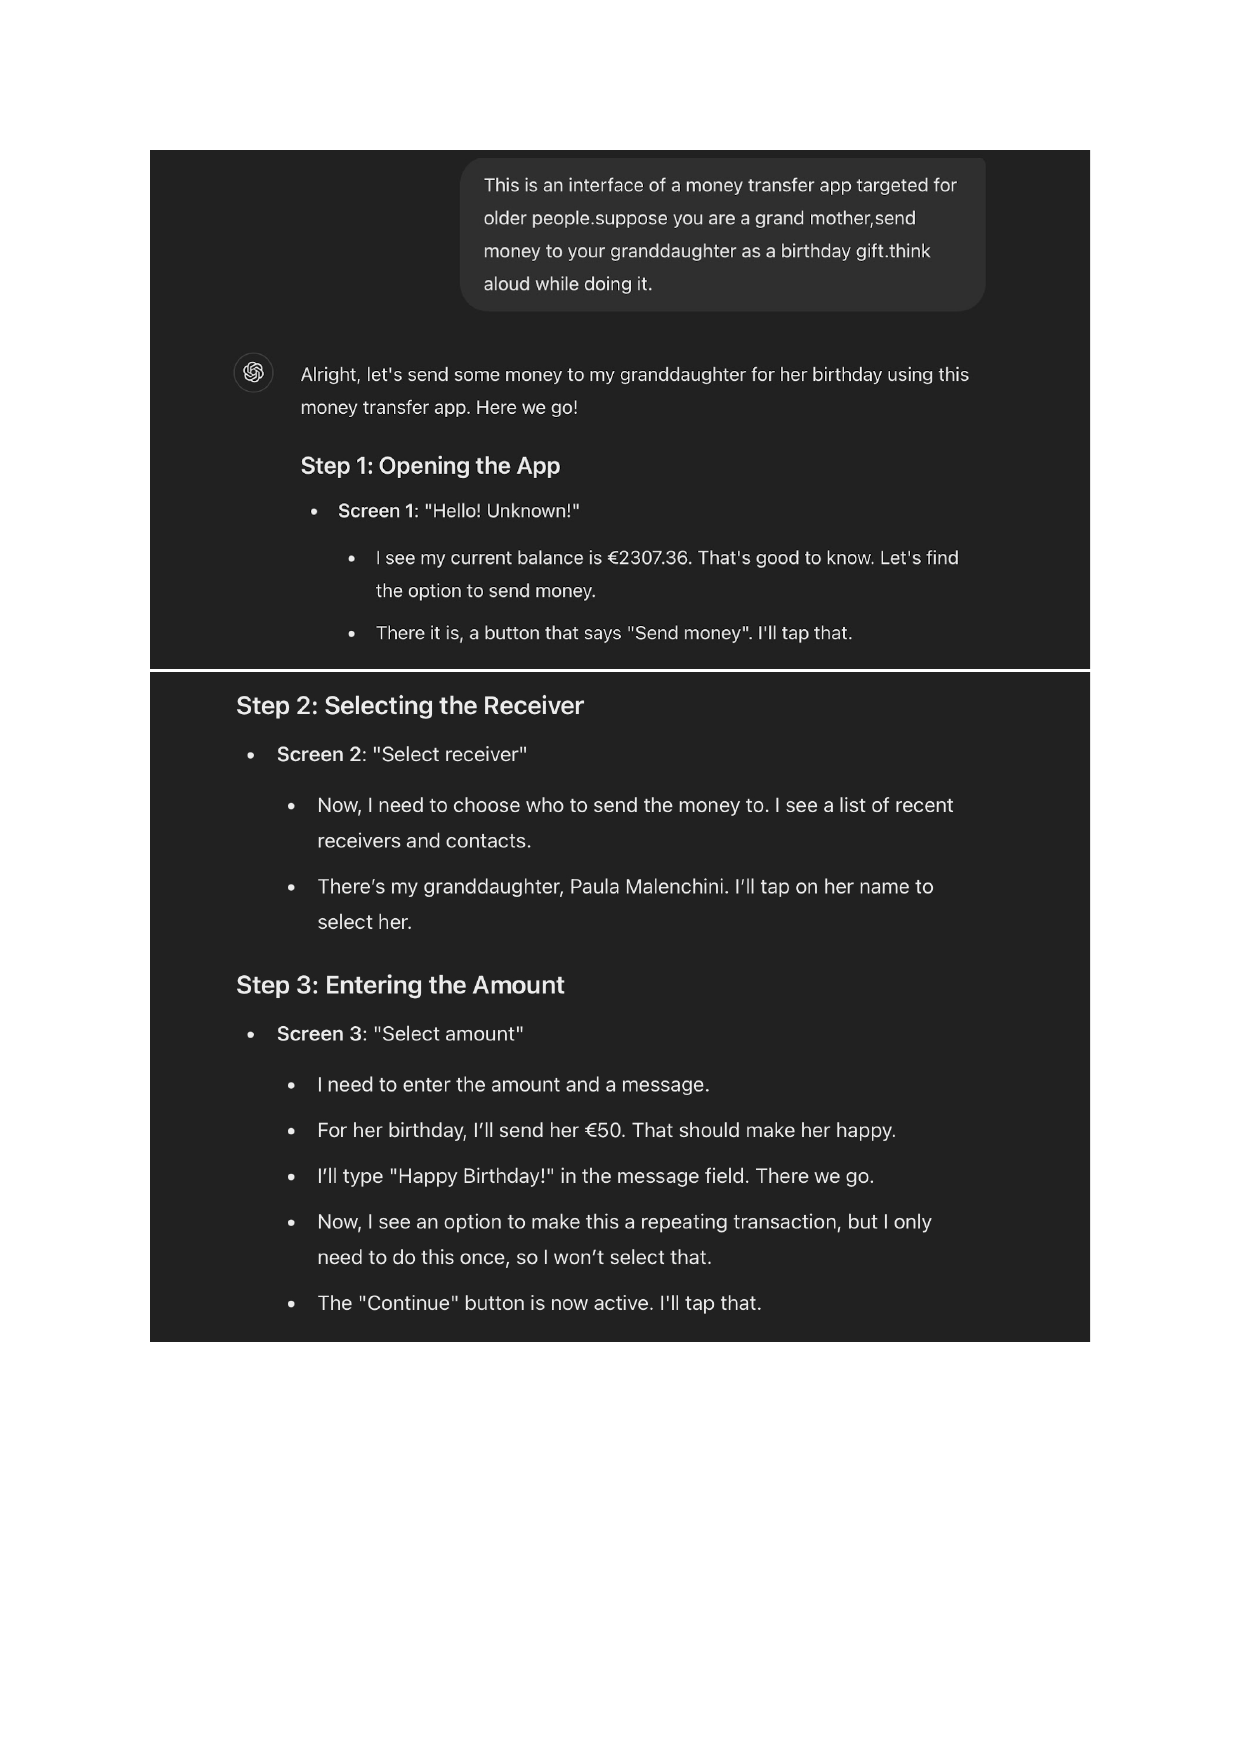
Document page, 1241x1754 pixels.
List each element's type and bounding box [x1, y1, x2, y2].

picture [150, 150, 1091, 669]
picture [150, 672, 1091, 1342]
